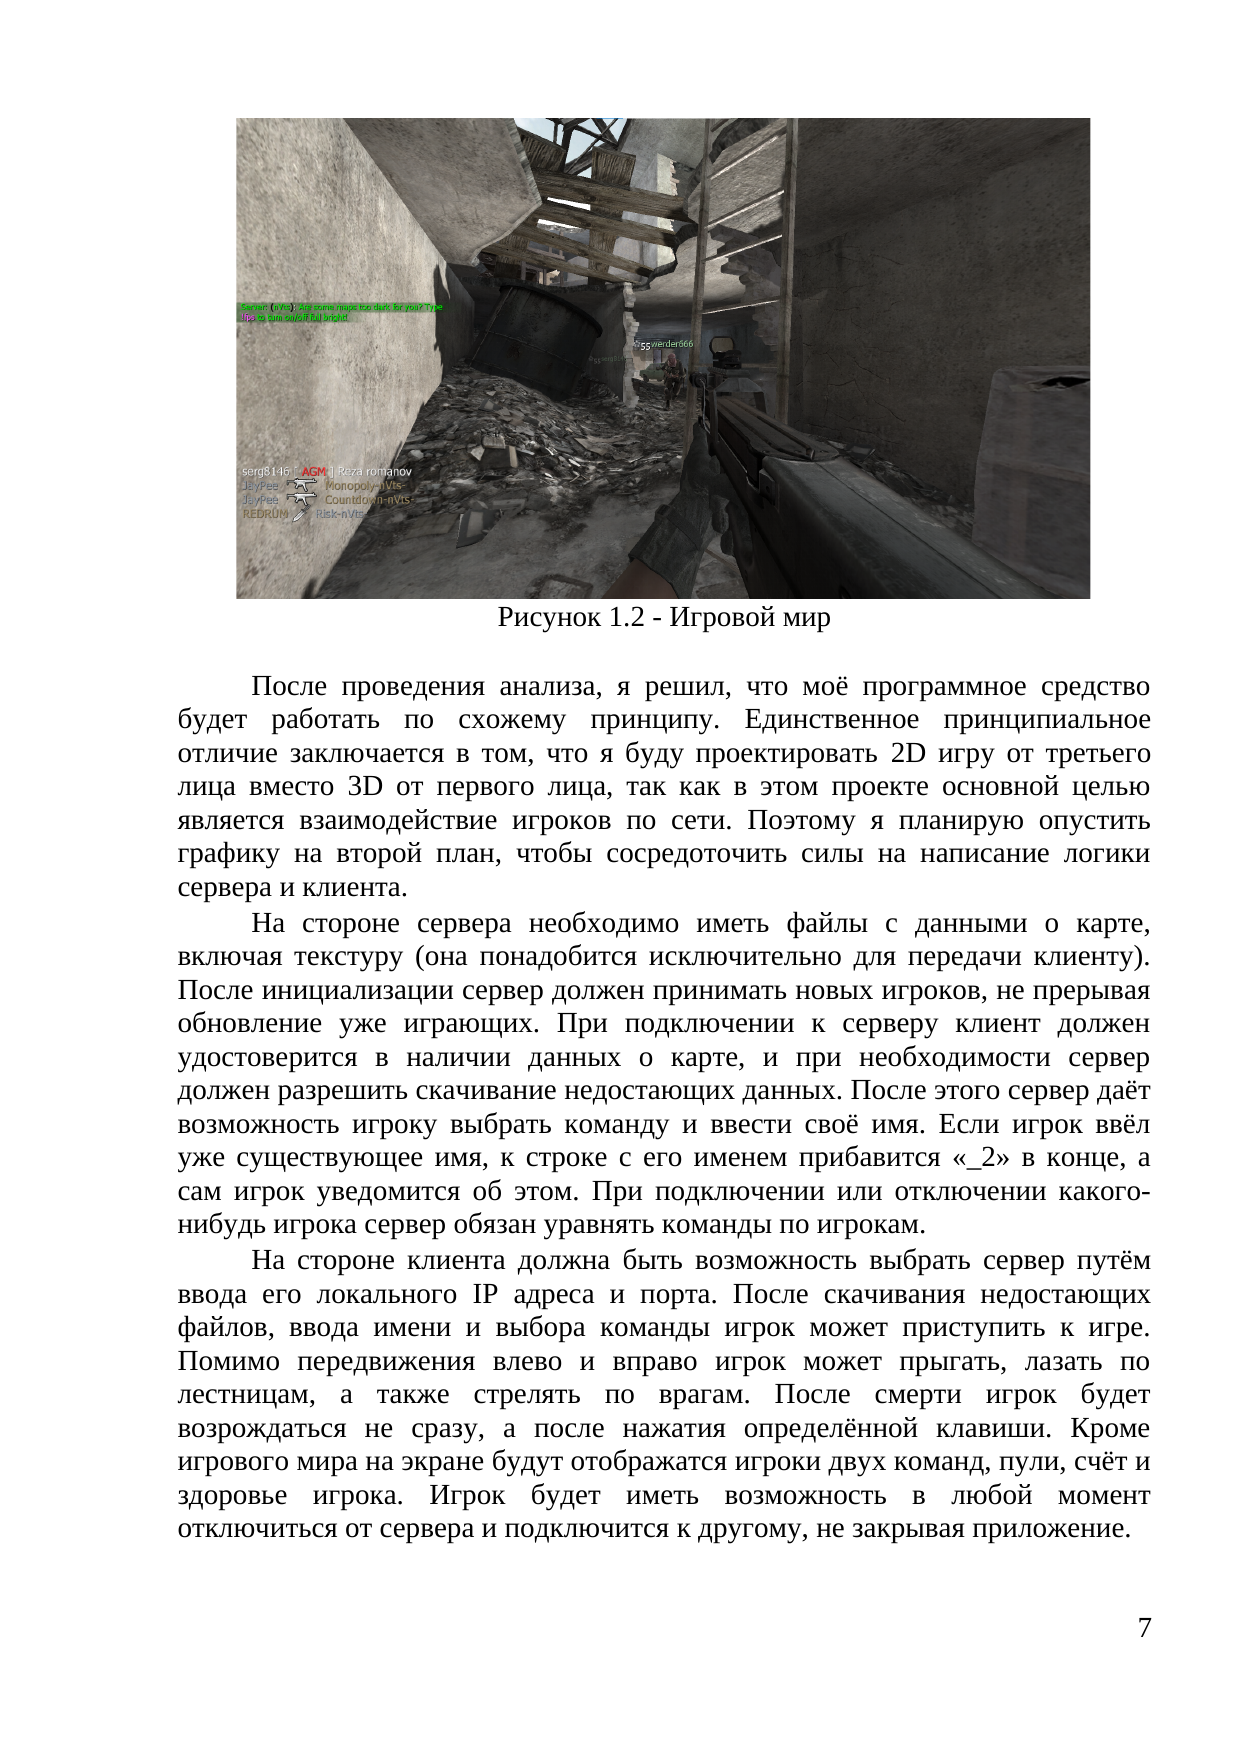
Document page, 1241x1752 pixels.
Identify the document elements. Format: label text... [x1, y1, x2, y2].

text На стороне клиента должна быть возможность выбрать сервер путём ввода его локального IP адреса и порта. После скачивания недостающих файлов, ввода имени и выбора команды игрок может приступить к игре. Помимо передвижения влево и вправо игрок может прыгать, лазать по лестницам, а также стрелять по врагам. После смерти игрок будет возрождаться не сразу, а после нажатия определённой клавиши. Кроме игрового мира на экране будут отображатся игроки двух команд, пули, счёт и здоровье игрока. Игрок будет иметь возможность в любой момент отключиться от сервера и подключится к другому, не закрывая приложение. [177, 1242, 1152, 1544]
text На стороне сервера необходимо иметь файлы с данными о карте, включая текстуру (она понадобится исключительно для передачи клиенту). После инициализации сервер должен принимать новых игроков, не прерывая обновление уже играющих. При подключении к серверу клиент должен удостоверится в наличии данных о карте, и при необходимости сервер должен разрешить скачивание недостающих данных. После этого сервер даёт возможность игроку выбрать команду и ввести своё имя. Если игрок ввёл уже существующее имя, к строке с его именем прибавится «_2» в конце, а сам игрок уведомится об этом. При подключении или отключении какого-нибудь игрока сервер обязан уравнять команды по игрокам. [177, 905, 1152, 1240]
title Рисунок 1.2 - Игровой мир [177, 599, 1152, 632]
picture [236, 118, 1091, 599]
text После проведения анализа, я решил, что моё программное средство будет работать по схожему принципу. Единственное принципиальное отличие заключается в том, что я буду проектировать 2D игру от третьего лица вместо 3D от первого лица, так как в этом проекте основной целью является взаимодействие игроков по сети. Поэтому я планирую опустить графику на второй план, чтобы сосредоточить силы на написание логики сервера и клиента. [177, 668, 1152, 903]
